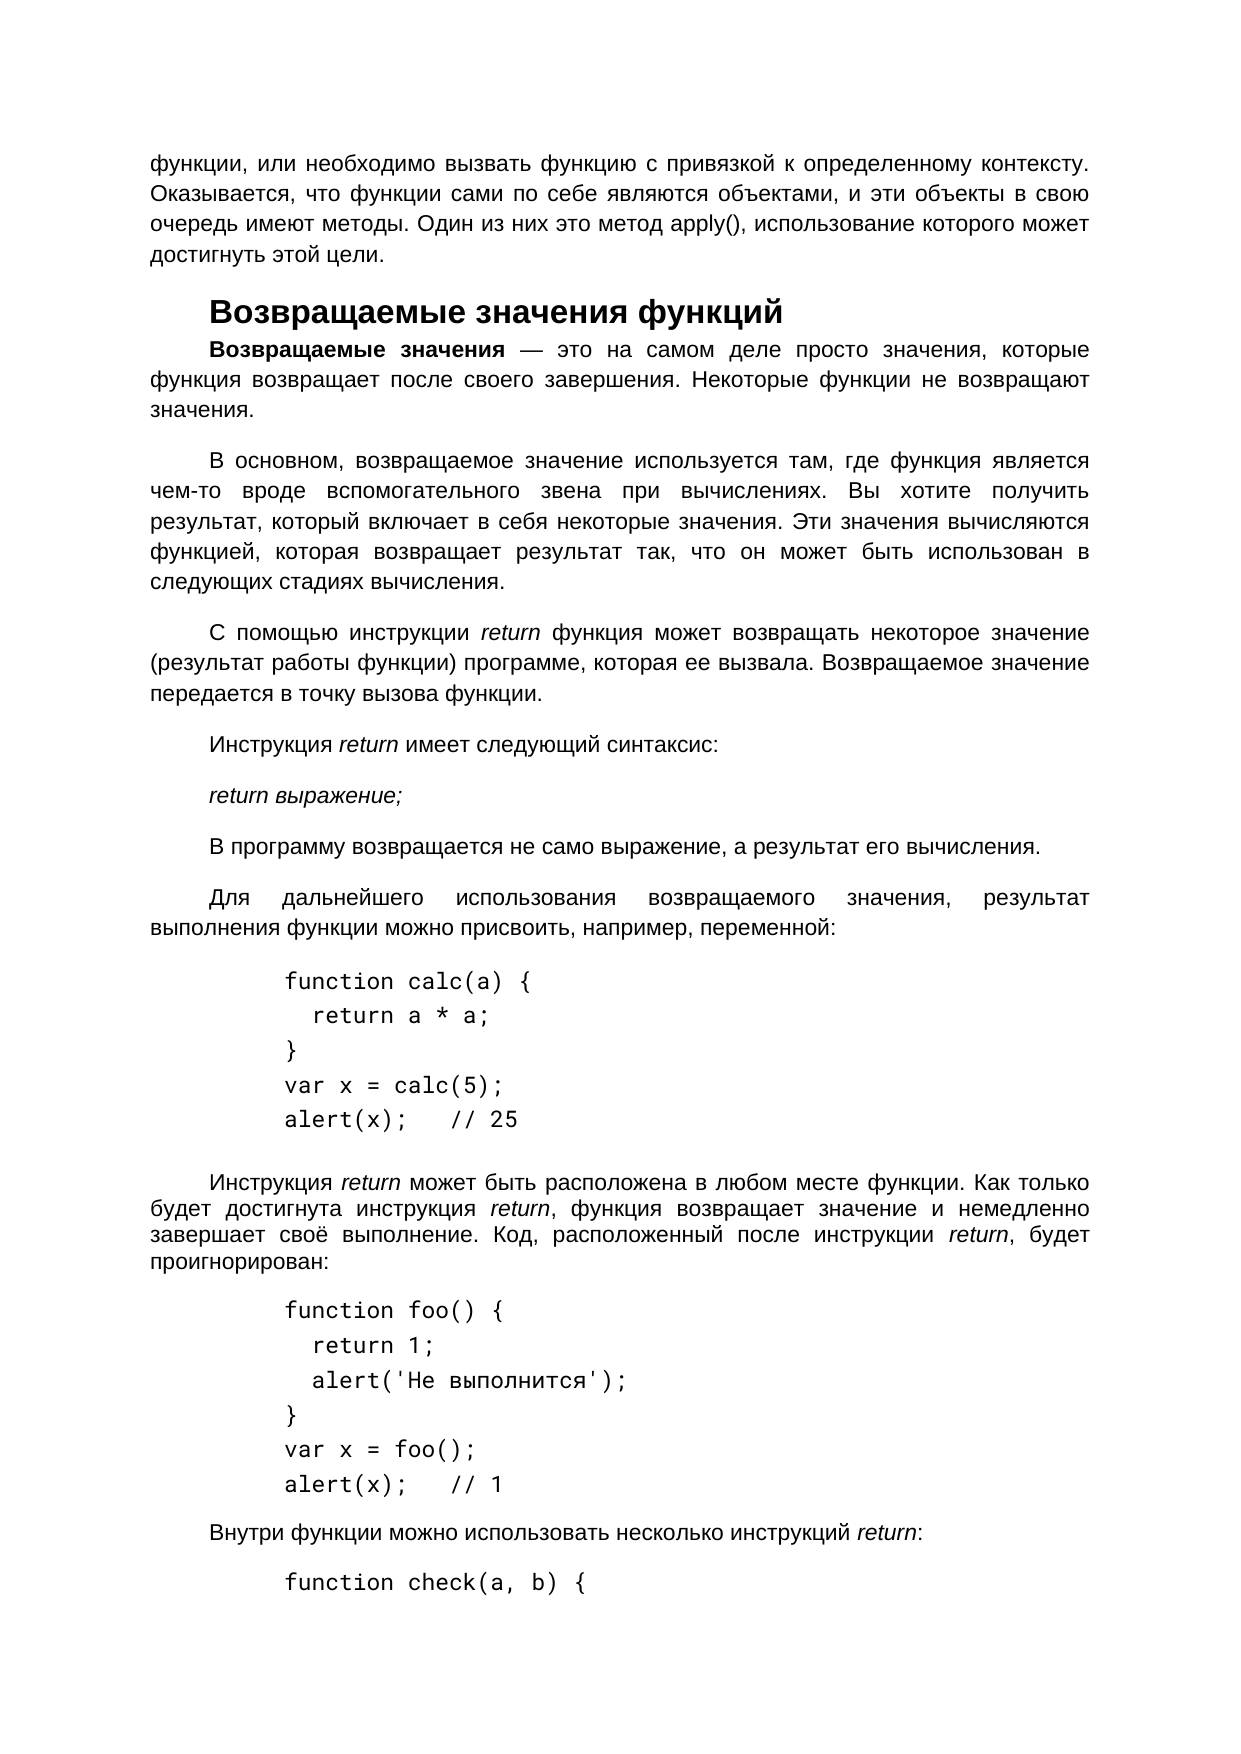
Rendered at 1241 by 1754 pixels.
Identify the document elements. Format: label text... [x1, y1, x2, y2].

text Внутри функции можно использовать несколько инструкций return: [150, 1519, 1090, 1546]
text function calc(a) { [225, 965, 1090, 995]
text Возвращаемые значения функций [150, 292, 1090, 330]
text alert(x); // 25 [225, 1104, 1090, 1134]
text Для дальнейшего использования возвращаемого значения, результат выполнения функции можно присвоить, например, переменной: [150, 884, 1090, 940]
text } [225, 1399, 1090, 1429]
text Инструкция return имеет следующий синтаксис: [150, 731, 1090, 757]
text } [225, 1034, 1090, 1064]
text function foo() { [225, 1295, 1090, 1325]
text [150, 150, 1090, 267]
text В программу возвращается не само выражение, а результат его вычисления. [150, 833, 1090, 859]
text function check(a, b) { [225, 1567, 1090, 1597]
text Инструкция return может быть расположена в любом месте функции. Как только будет достигнута инструкция return, функция возвращает значение и немедленно завершает своё выполнение. Код, расположенный после инструкции return, будет проигнорирован: [150, 1169, 1090, 1274]
text Возвращаемые значения — это на самом деле просто значения, которые функция возвращает после своего завершения. Некоторые функции не возвращают значения. [150, 336, 1090, 423]
text var x = calc(5); [225, 1069, 1090, 1099]
text alert('Не выполнится'); [225, 1364, 1090, 1394]
text alert(x); // 1 [225, 1468, 1090, 1498]
text return выражение; [150, 782, 1090, 808]
text С помощью инструкции return функция может возвращать некоторое значение (результат работы функции) программе, которая ее вызвала. Возвращаемое значение передается в точку вызова функции. [150, 619, 1090, 706]
text return 1; [225, 1329, 1090, 1360]
text В основном, возвращаемое значение используется там, где функция является чем-то вроде вспомогательного звена при вычислениях. Вы хотите получить результат, который включает в себя некоторые значения. Эти значения вычисляются функцией, которая возвращает результат так, что он может быть использован в следующих стадиях вычисления. [150, 447, 1090, 594]
text var x = foo(); [225, 1434, 1090, 1464]
text return a * a; [225, 1000, 1090, 1030]
